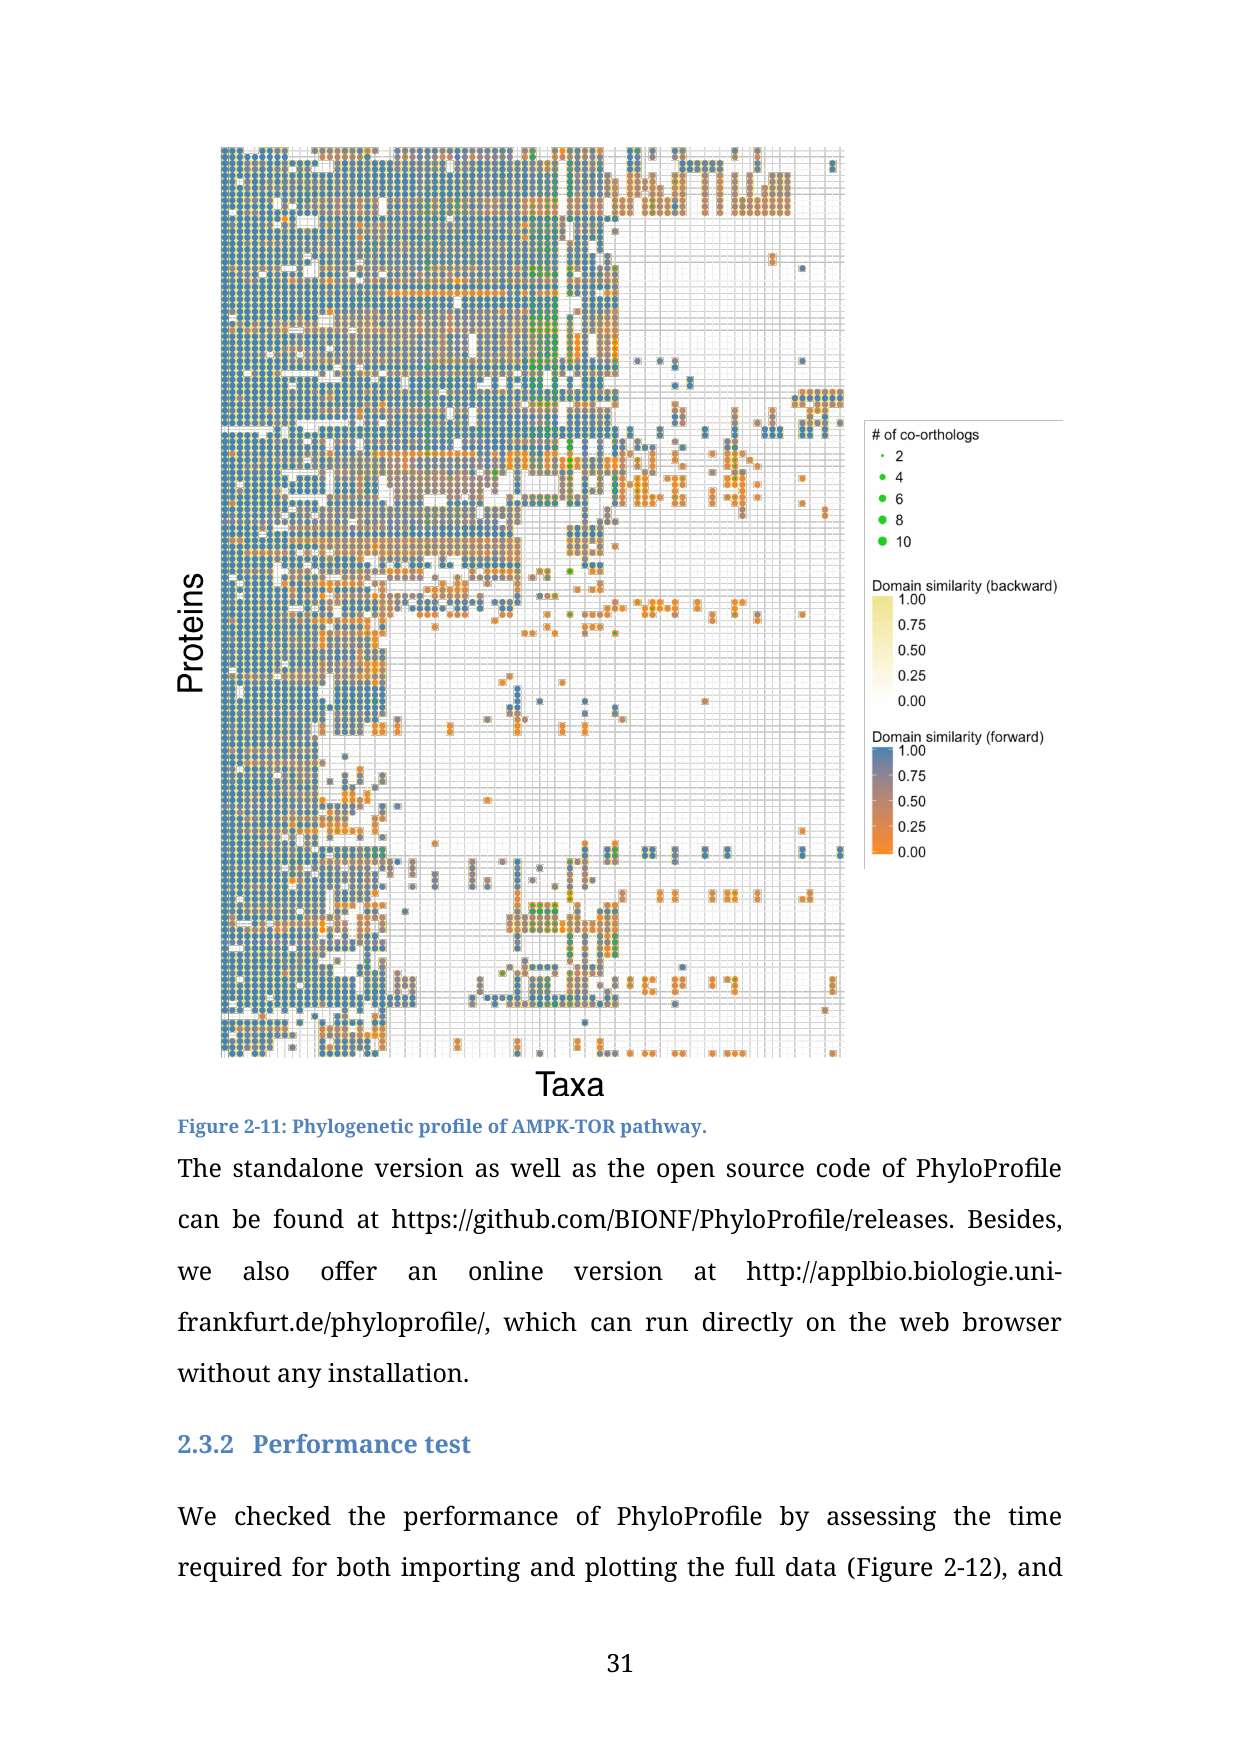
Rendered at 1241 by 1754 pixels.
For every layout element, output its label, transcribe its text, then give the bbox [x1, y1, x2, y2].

text The standalone version as well as the open source code of PhyloProfile can be found at https://github.com/BIONF/PhyloProfile/releases. Besides, we also offer an online version at http://applbio.biologie.uni-frankfurt.de/phyloprofile/, which can run directly on the web browser without any installation. [177, 1151, 1063, 1389]
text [177, 1499, 1063, 1584]
subtitle Performance test [177, 1427, 1063, 1461]
